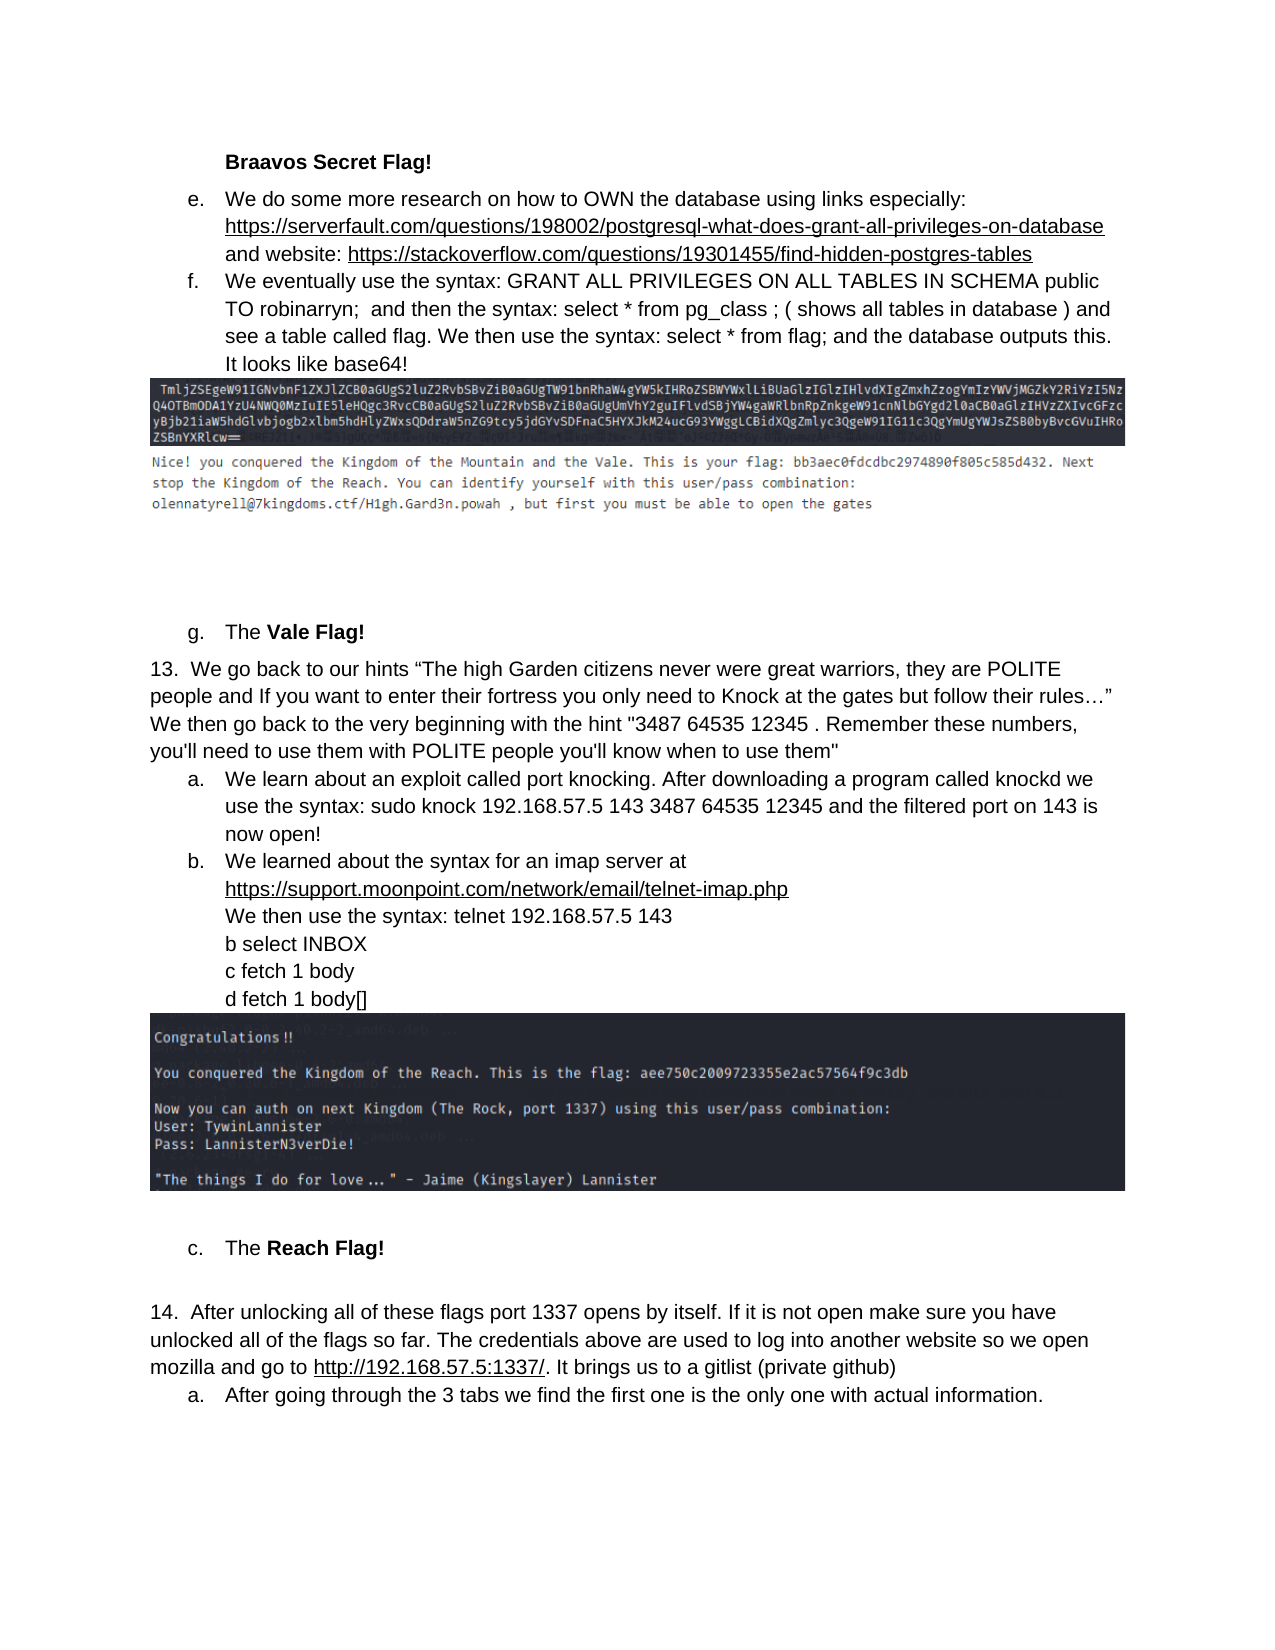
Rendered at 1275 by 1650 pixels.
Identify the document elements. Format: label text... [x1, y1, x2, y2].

list We do some more research on how to OWN the database using links especially: https://serverfault.com/questions/198002/postgresql-what-does-grant-all-privileges-on-database and website: https://stackoverflow.com/questions/19301455/find-hidden-postgres-tables [187, 186, 1125, 265]
subtitle Braavos Secret Flag! [225, 150, 1125, 174]
text c fetch 1 body [150, 959, 1125, 983]
list After going through the 3 tabs we find the first one is the only one with actual information. [187, 1382, 1125, 1406]
text 13. We go back to our hints “The high Garden citizens never were great warriors, they are POLITE people and If you want to enter their fortress you only need to Knock at the gates but follow their rules…” We then go back to the very beginning with the hint "3487 64535 12345 . Remember these numbers, you'll need to use them with POLITE people you'll know when to use them" [150, 656, 1125, 763]
text b select INBOX [150, 931, 1125, 955]
list We learn about an exploit called port knocking. After downloading a program called knockd we use the syntax: sudo knock 192.168.57.5 143 3487 64535 12345 and the filtered port on 143 is now open! [187, 766, 1125, 845]
subtitle The Vale Flag! [187, 620, 1125, 644]
text d fetch 1 body[] [150, 986, 1125, 1010]
list We learned about the syntax for an imap server at https://support.moonpoint.com/network/email/telnet-imap.php [187, 849, 1125, 900]
text 14. After unlocking all of these flags port 1337 opens by itself. If it is not open make sure you have unlocked all of the flags so far. The credentials above are used to log into another website so we open mozilla and go to http://192.168.57.5:1337/. It brings us to a gitlist (private github) [150, 1300, 1125, 1379]
picture [150, 1013, 1125, 1191]
list We eventually use the syntax: GRANT ALL PRIVILEGES ON ALL TABLES IN SCHEMA public TO robinarryn; and then the syntax: select * from pg_class ; ( shows all tables in database ) and see a table called flag. We then use the syntax: select * from flag; and the database outputs this. It looks like base64! [187, 269, 1125, 375]
text We then use the syntax: telnet 192.168.57.5 143 [225, 904, 1125, 928]
subtitle The Reach Flag! [187, 1236, 1125, 1260]
picture [150, 378, 1125, 446]
picture [150, 449, 1125, 575]
